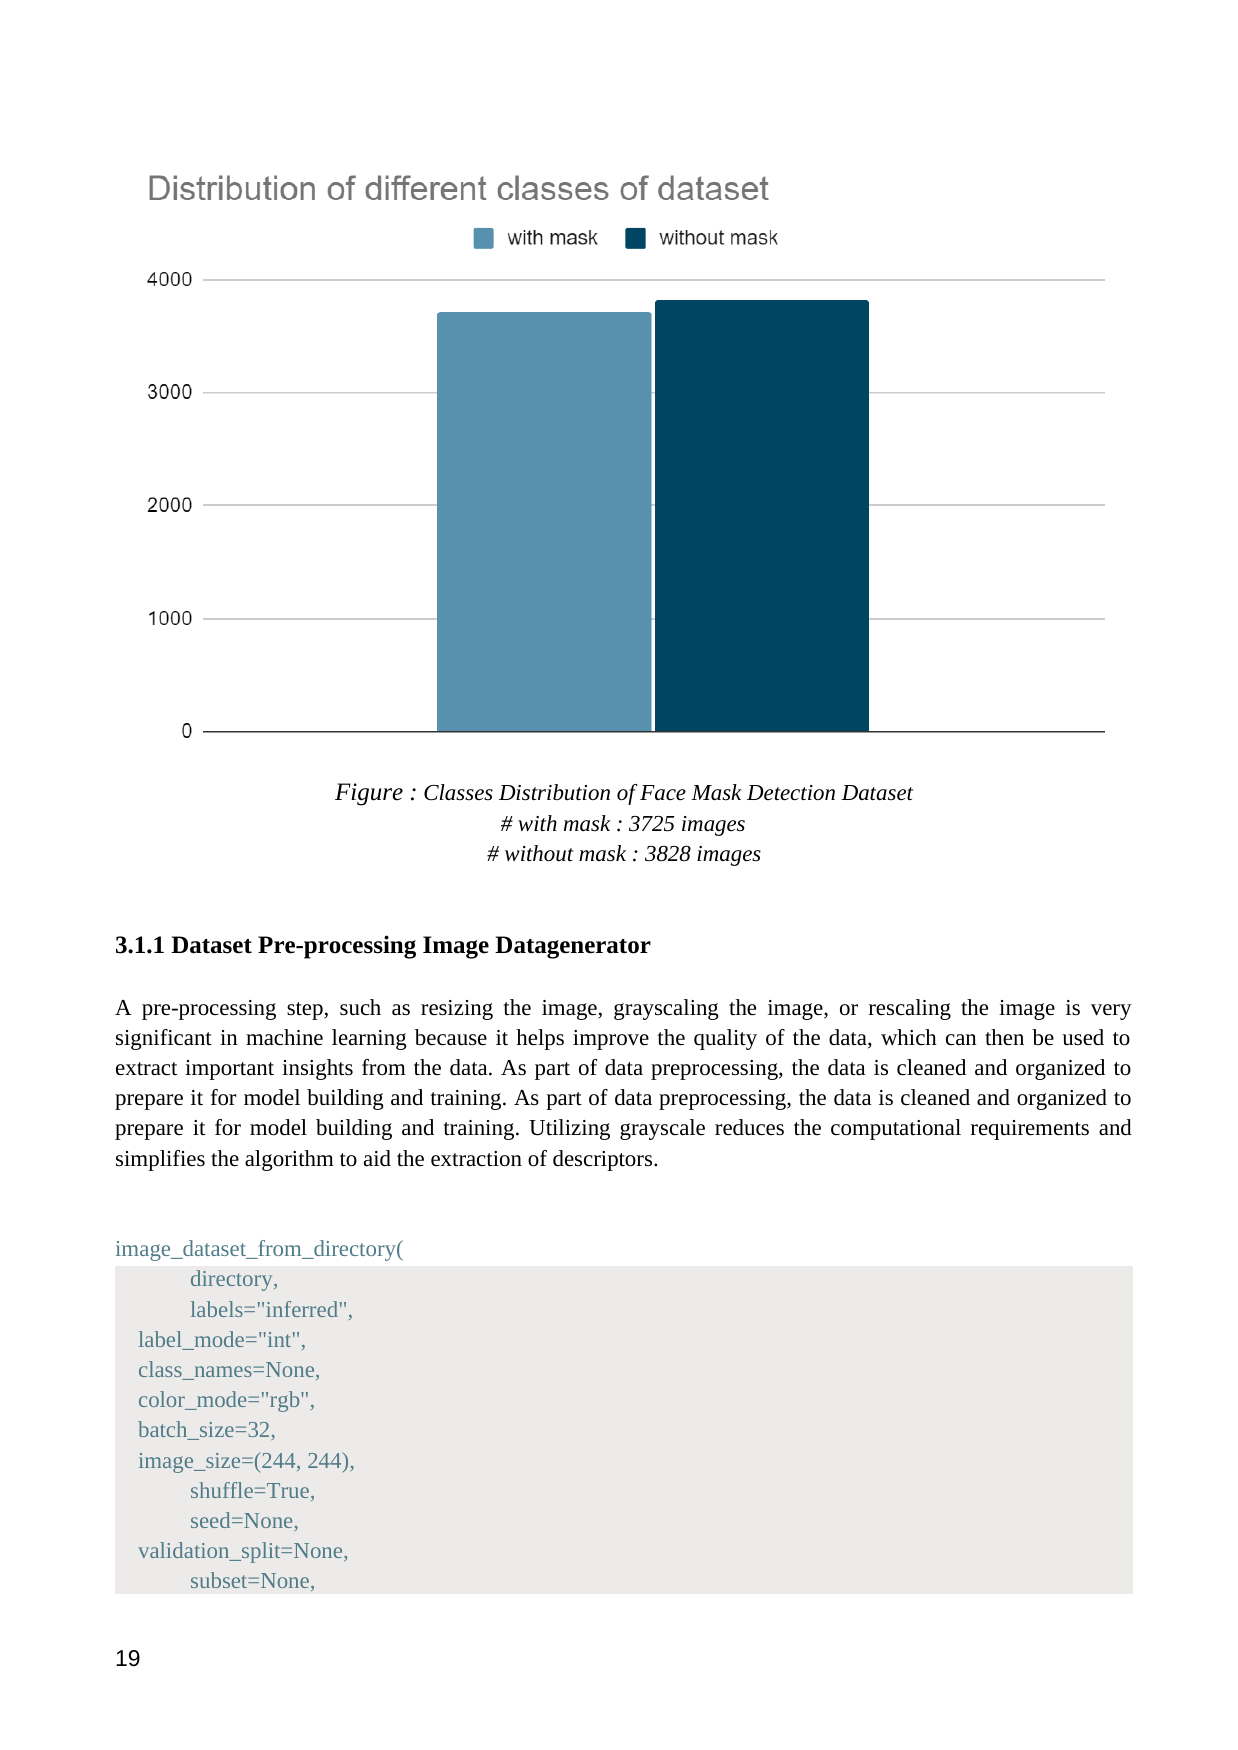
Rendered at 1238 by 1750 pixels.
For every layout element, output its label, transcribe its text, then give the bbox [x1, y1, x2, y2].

picture [115, 141, 1136, 773]
text A pre-processing step, such as resizing the image, grayscaling the image, or rescaling the image is very significant in machine learning because it helps improve the quality of the data, which can then be used to extract important insights from the data. As part of data preprocessing, the data is cleaned and organized to prepare it for model building and training. As part of data preprocessing, the data is cleaned and organized to prepare it for model building and training. Utilizing grayscale reduces the computational requirements and simplifies the algorithm to aid the extraction of descriptors. [115, 994, 1133, 1171]
text subset=None,​ [115, 1568, 1133, 1594]
text class_names=None,​ [115, 1356, 1133, 1382]
text batch_size=32,​ [115, 1417, 1133, 1443]
text image_dataset_from_directory(​ [115, 1235, 1133, 1262]
text labels="inferred",​ [115, 1296, 1133, 1322]
text seed=None,​ [115, 1507, 1133, 1533]
text shuffle=True,​ [115, 1477, 1133, 1503]
subtitle 3.1.1 Dataset Pre-processing Image Datagenerator [115, 930, 1133, 959]
text color_mode="rgb",​ [115, 1386, 1133, 1413]
text # without mask : 3828 images [115, 840, 1133, 866]
text image_size=(244, 244),​ [115, 1447, 1133, 1473]
text validation_split=None,​ [115, 1537, 1133, 1564]
text directory,​ [115, 1266, 1133, 1292]
text label_mode="int",​ [115, 1326, 1133, 1352]
text Figure : Classes Distribution of Face Mask Detection Dataset [115, 777, 1133, 805]
text # with mask : 3725 images [115, 809, 1133, 836]
